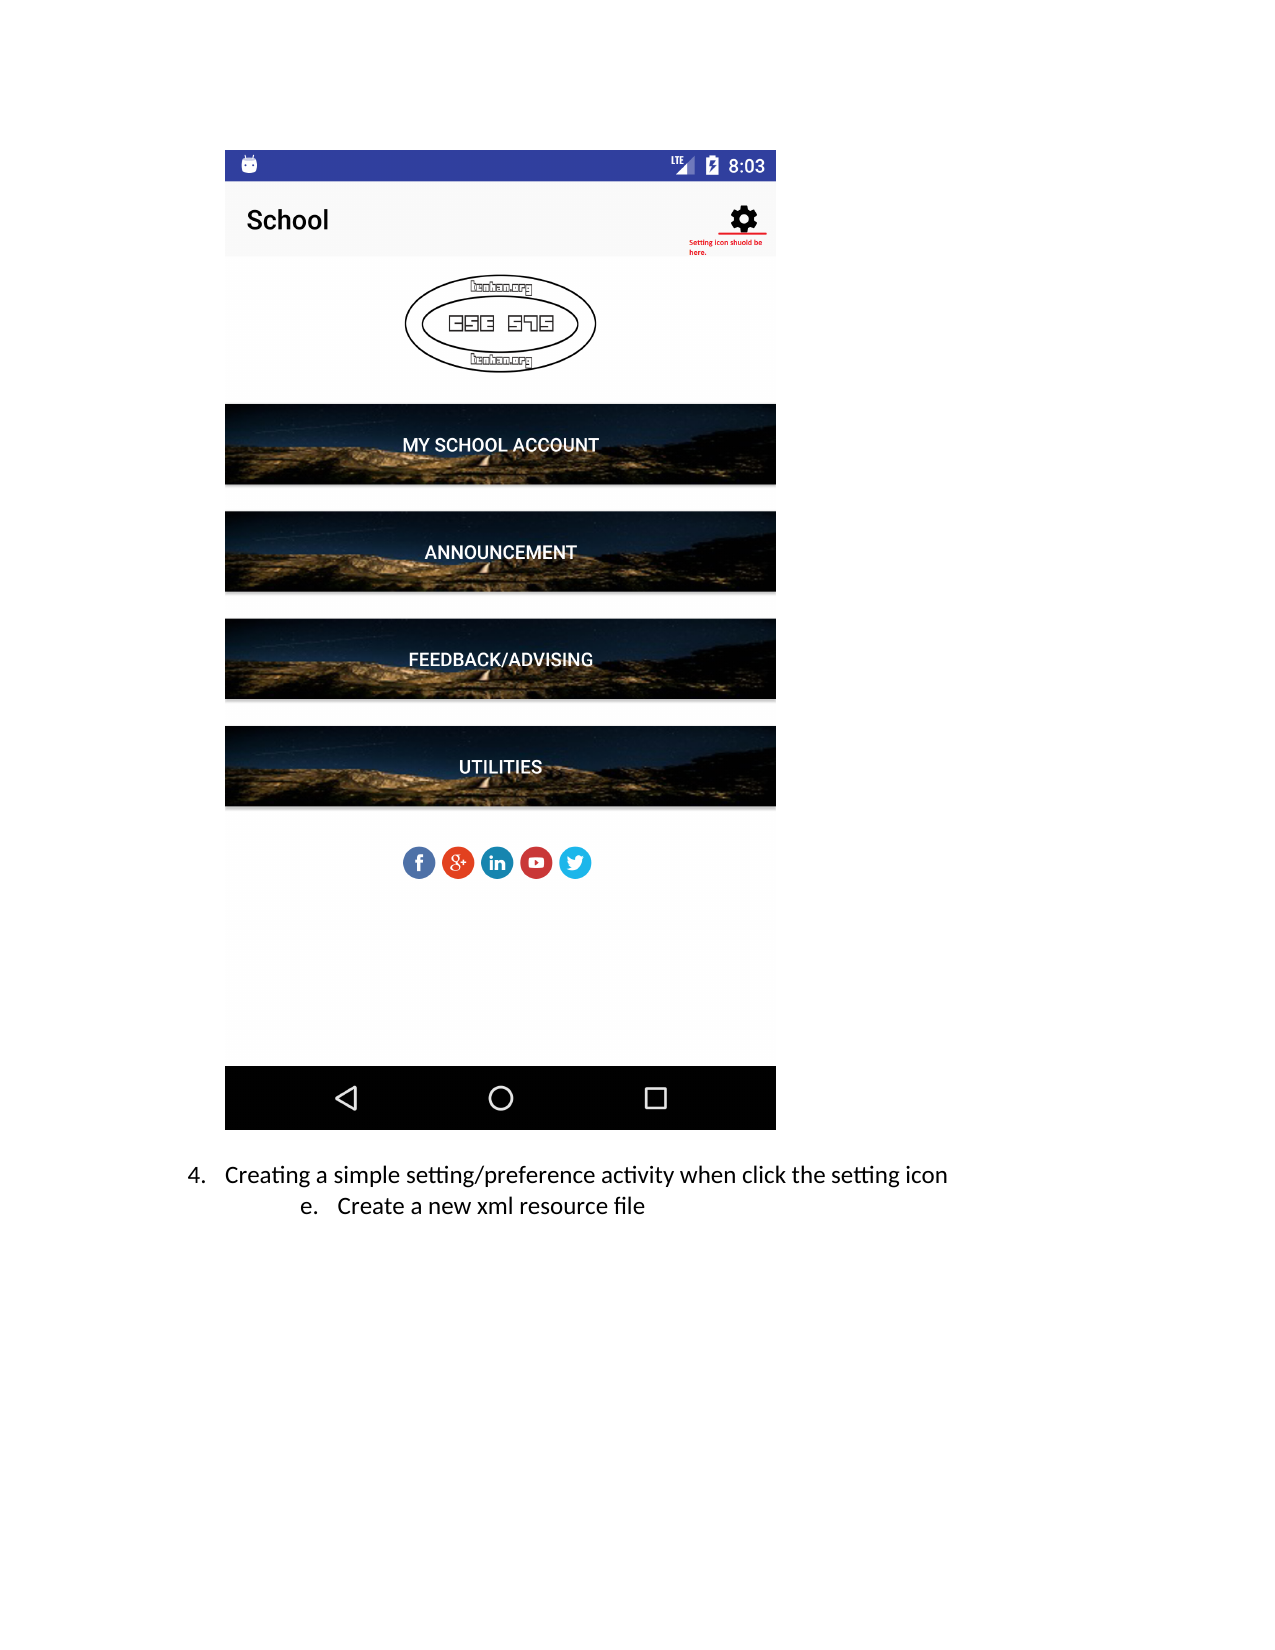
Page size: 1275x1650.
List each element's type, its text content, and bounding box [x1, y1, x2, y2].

list Creating a simple setting/preference activity when click the setting icon [187, 1160, 1125, 1190]
list Create a new xml resource file [300, 1190, 1125, 1221]
picture [225, 150, 776, 1130]
